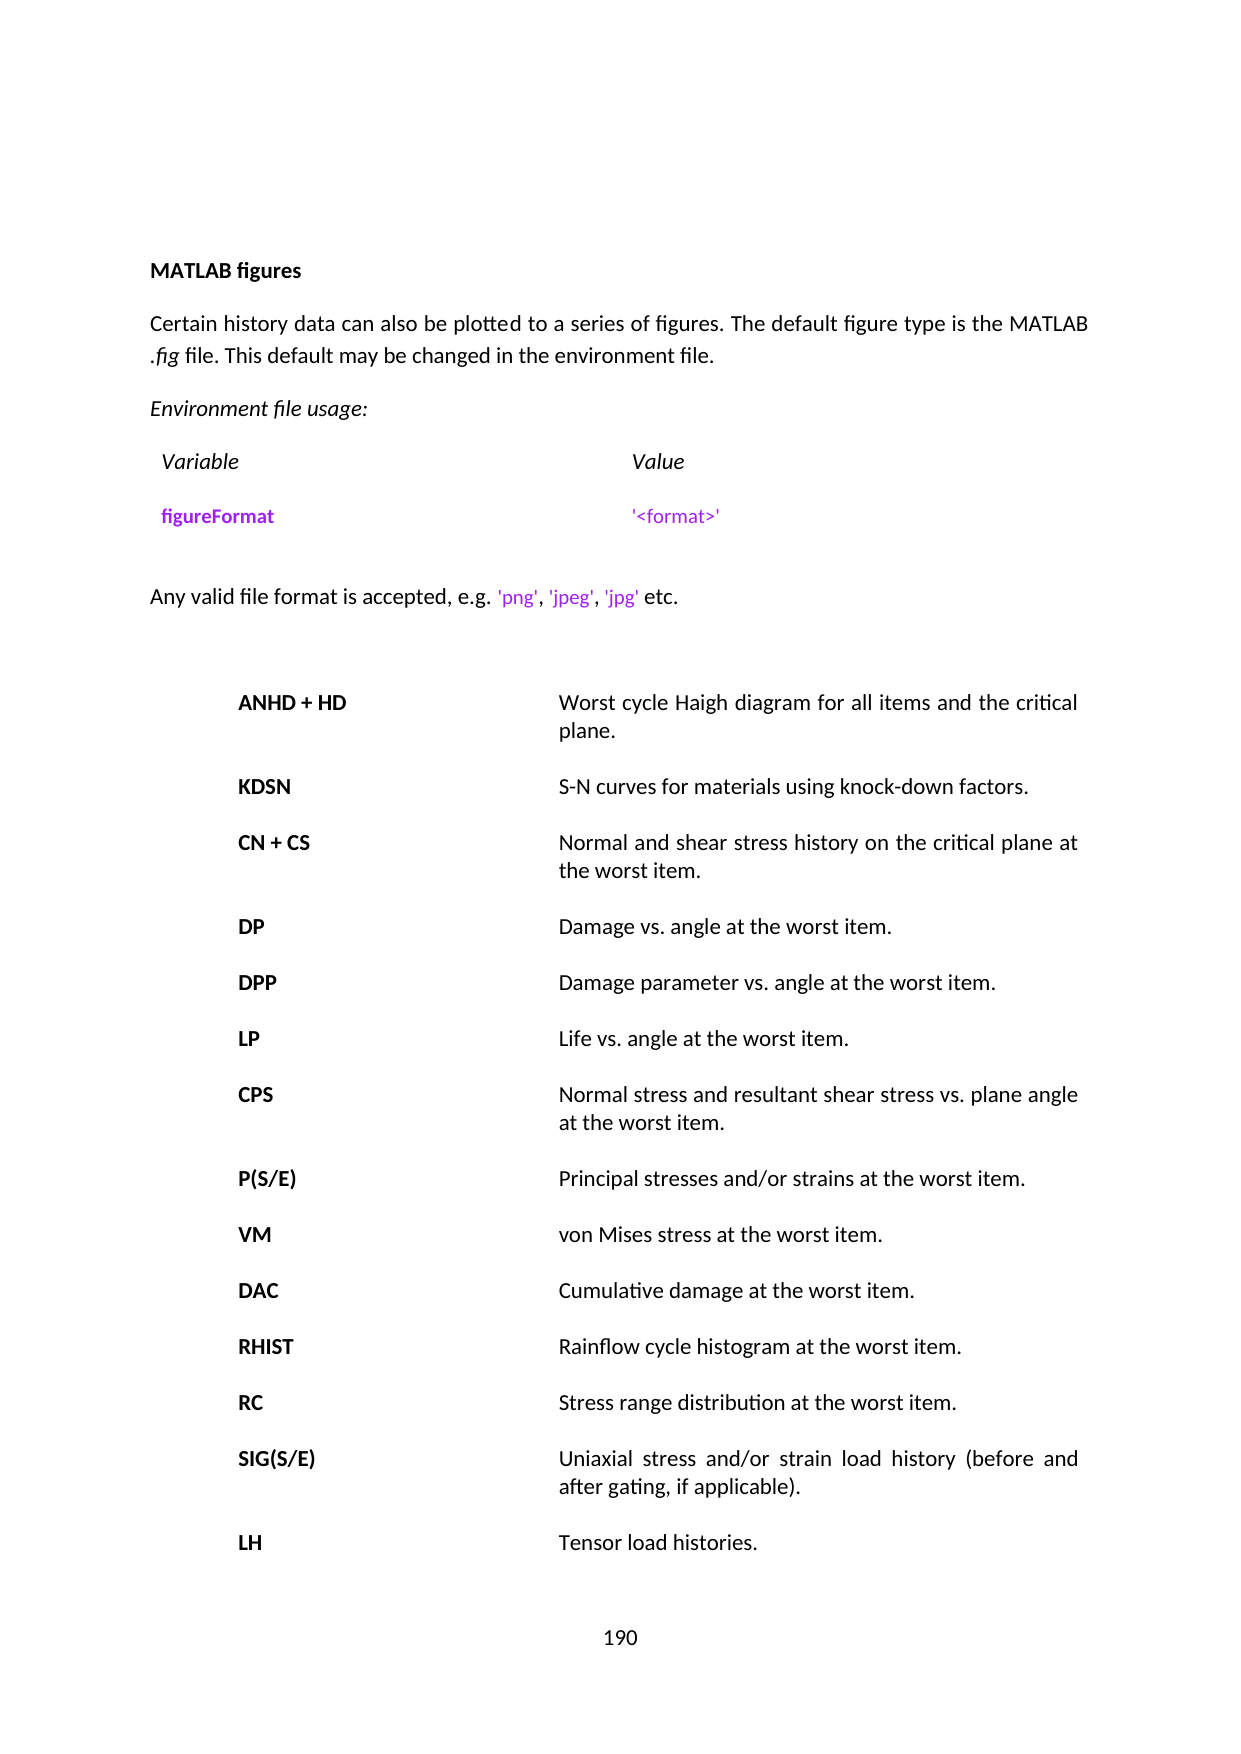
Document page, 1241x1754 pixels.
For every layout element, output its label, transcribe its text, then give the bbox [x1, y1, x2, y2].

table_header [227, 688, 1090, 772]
text Environment file usage: [150, 394, 1090, 422]
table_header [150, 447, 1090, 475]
text Any valid file format is accepted, e.g. 'png', 'jpeg', 'jpg' etc. [150, 582, 1090, 610]
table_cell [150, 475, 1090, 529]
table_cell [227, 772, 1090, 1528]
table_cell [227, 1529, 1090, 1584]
text MATLAB figures [150, 256, 1090, 284]
text Certain history data can also be plotted to a series of figures. The default figure type is the MATLAB .fig file. This default may be changed in the environment file. [150, 309, 1090, 369]
